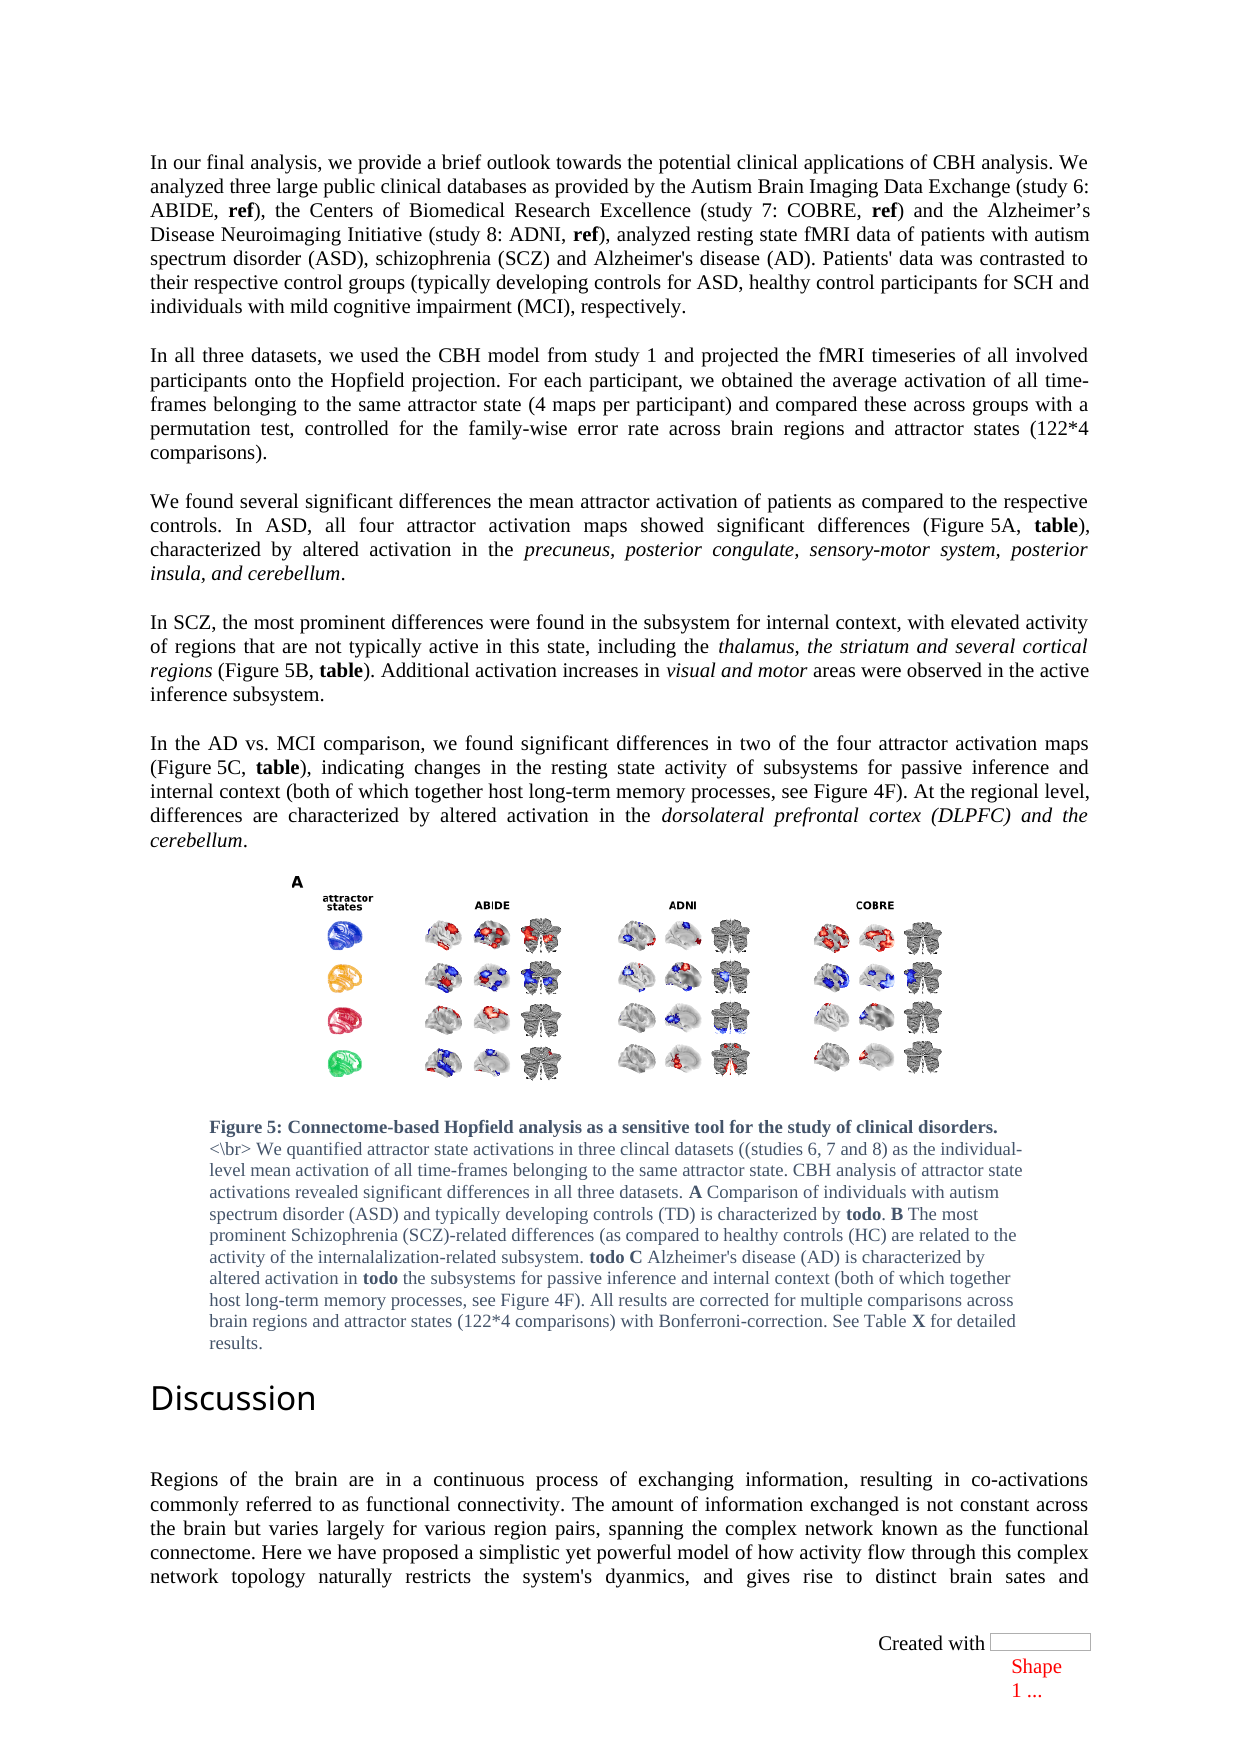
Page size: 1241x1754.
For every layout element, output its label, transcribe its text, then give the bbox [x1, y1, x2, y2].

text We found several significant differences the mean attractor activation of patients as compared to the respective controls. In ASD, all four attractor activation maps showed significant differences (Figure 5A, table), characterized by altered activation in the precuneus, posterior congulate, sensory-motor system, posterior insula, and cerebellum. [150, 489, 1090, 585]
subtitle Discussion [150, 1374, 1090, 1420]
text In our final analysis, we provide a brief outlook towards the potential clinical applications of CBH analysis. We analyzed three large public clinical databases as provided by the Autism Brain Imaging Data Exchange (study 6: ABIDE, ref), the Centers of Biomedical Research Excellence (study 7: COBRE, ref) and the Alzheimer’s Disease Neuroimaging Initiative (study 8: ADNI, ref), analyzed resting state fMRI data of patients with autism spectrum disorder (ASD), schizophrenia (SCZ) and Alzheimer's disease (AD). Patients' data was contrasted to their respective control groups (typically developing controls for ASD, healthy control participants for SCH and individuals with mild cognitive impairment (MCI), respectively. [150, 150, 1090, 318]
picture [292, 876, 949, 1092]
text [150, 1467, 1090, 1588]
text In SCZ, the most prominent differences were found in the subsystem for internal context, with elevated activity of regions that are not typically active in this state, including the thalamus, the striatum and several cortical regions (Figure 5B, table). Additional activation increases in visual and motor areas were observed in the active inference subsystem. [150, 610, 1090, 706]
text Figure 5: Connectome-based Hopfield analysis as a sensitive tool for the study of clinical disorders. <\br> We quantified attractor state activations in three clincal datasets ((studies 6, 7 and 8) as the individual-level mean activation of all time-frames belonging to the same attractor state. CBH analysis of attractor state activations revealed significant differences in all three datasets. A Comparison of individuals with autism spectrum disorder (ASD) and typically developing controls (TD) is characterized by todo. B The most prominent Schizophrenia (SCZ)-related differences (as compared to healthy controls (HC) are related to the activity of the internalalization-related subsystem. todo C Alzheimer's disease (AD) is characterized by altered activation in todo the subsystems for passive inference and internal context (both of which together host long-term memory processes, see Figure 4F). All results are corrected for multiple comparisons across brain regions and attractor states (122*4 comparisons) with Bonferroni-correction. See Table X for detailed results. [209, 1116, 1036, 1353]
text In the AD vs. MCI comparison, we found significant differences in two of the four attractor activation maps (Figure 5C, table), indicating changes in the resting state activity of subsystems for passive inference and internal context (both of which together host long-term memory processes, see Figure 4F). At the regional level, differences are characterized by altered activation in the dorsolateral prefrontal cortex (DLPFC) and the cerebellum. [150, 731, 1090, 852]
text In all three datasets, we used the CBH model from study 1 and projected the fMRI timeseries of all involved participants onto the Hopfield projection. For each participant, we obtained the average activation of all time-frames belonging to the same attractor state (4 maps per participant) and compared these across groups with a permutation test, controlled for the family-wise error rate across brain regions and attractor states (122*4 comparisons). [150, 343, 1090, 464]
